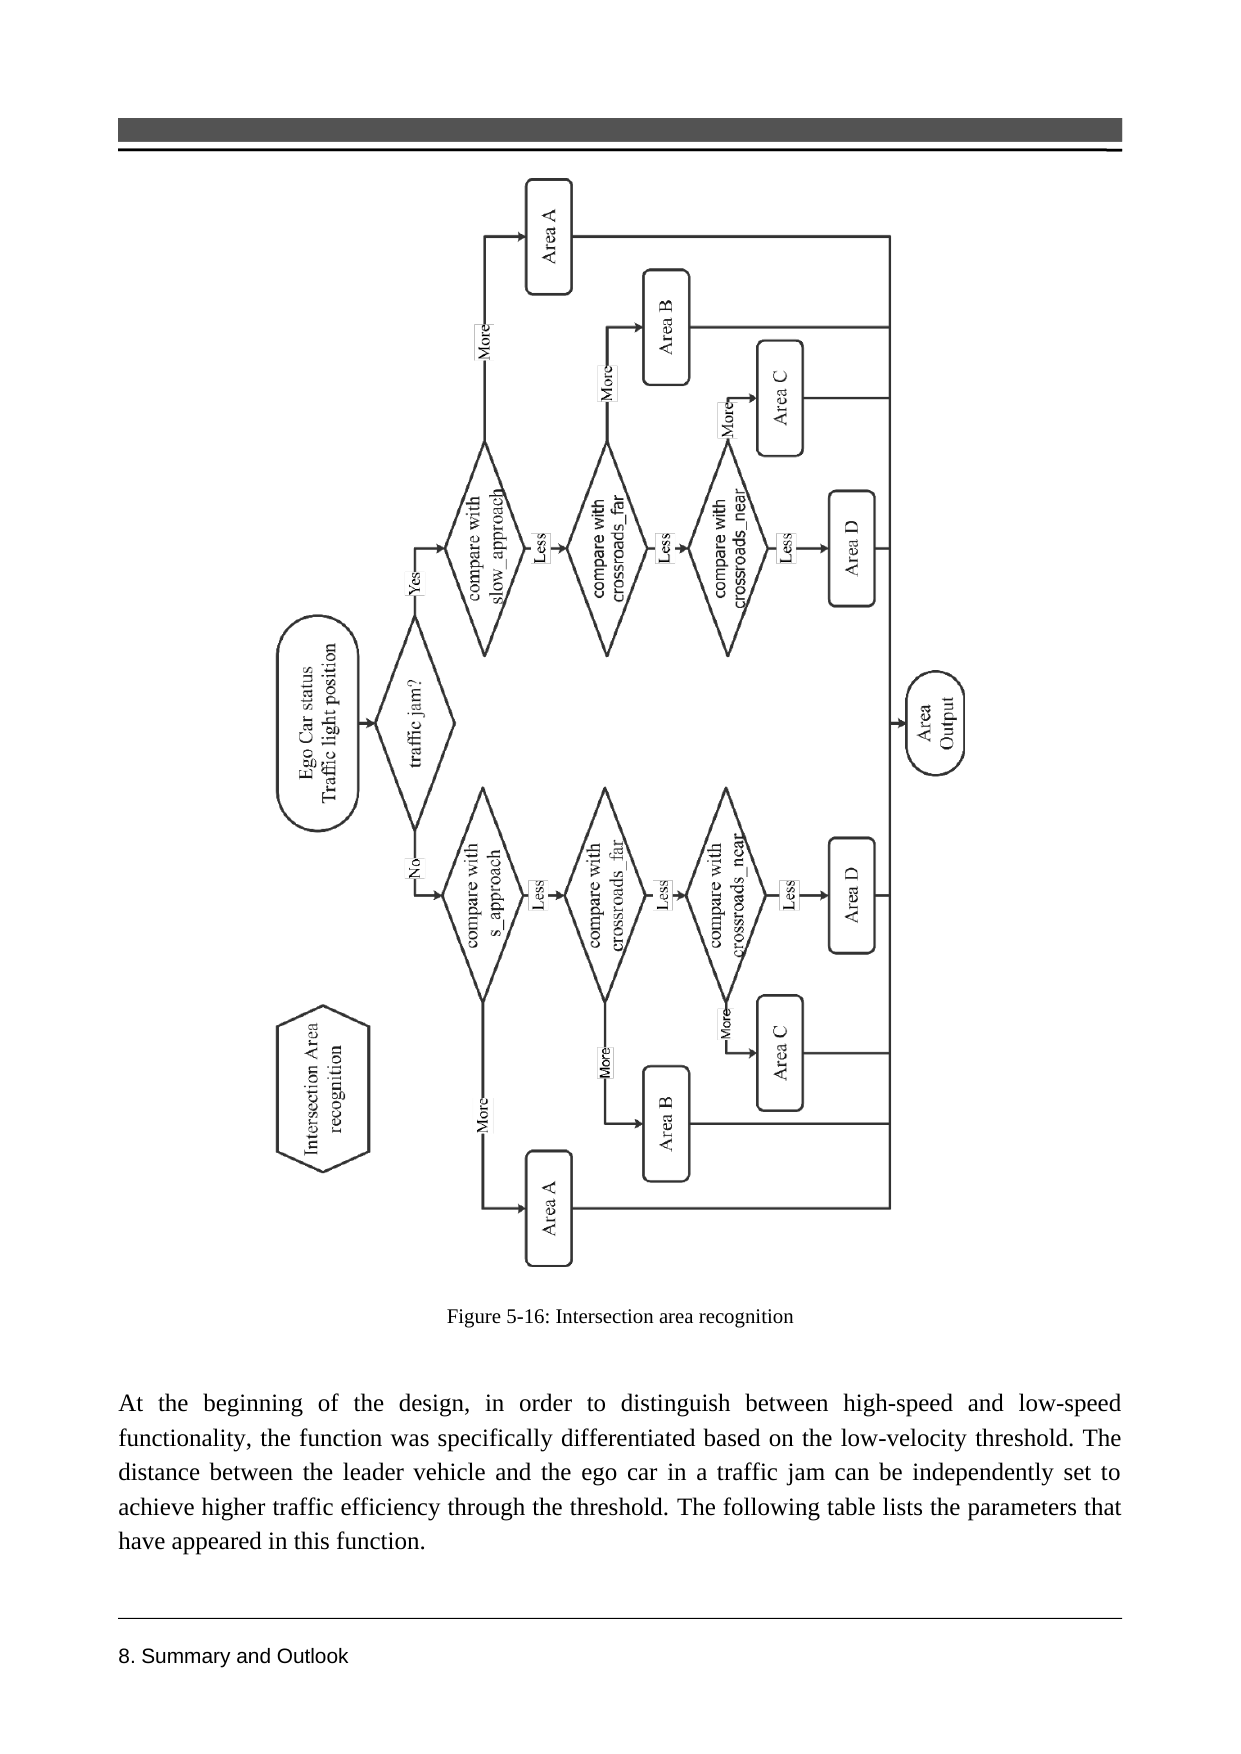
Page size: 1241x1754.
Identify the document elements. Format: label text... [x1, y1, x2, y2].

picture [276, 179, 965, 1266]
text At the beginning of the design, in order to distinguish between high-speed and low-speed functionality, the function was specifically differentiated based on the low-velocity threshold. The distance between the leader vehicle and the ego car in a traffic jam can be independently set to achieve higher traffic efficiency through the threshold. The following table lists the parameters that have appeared in this function. [118, 1388, 1122, 1555]
